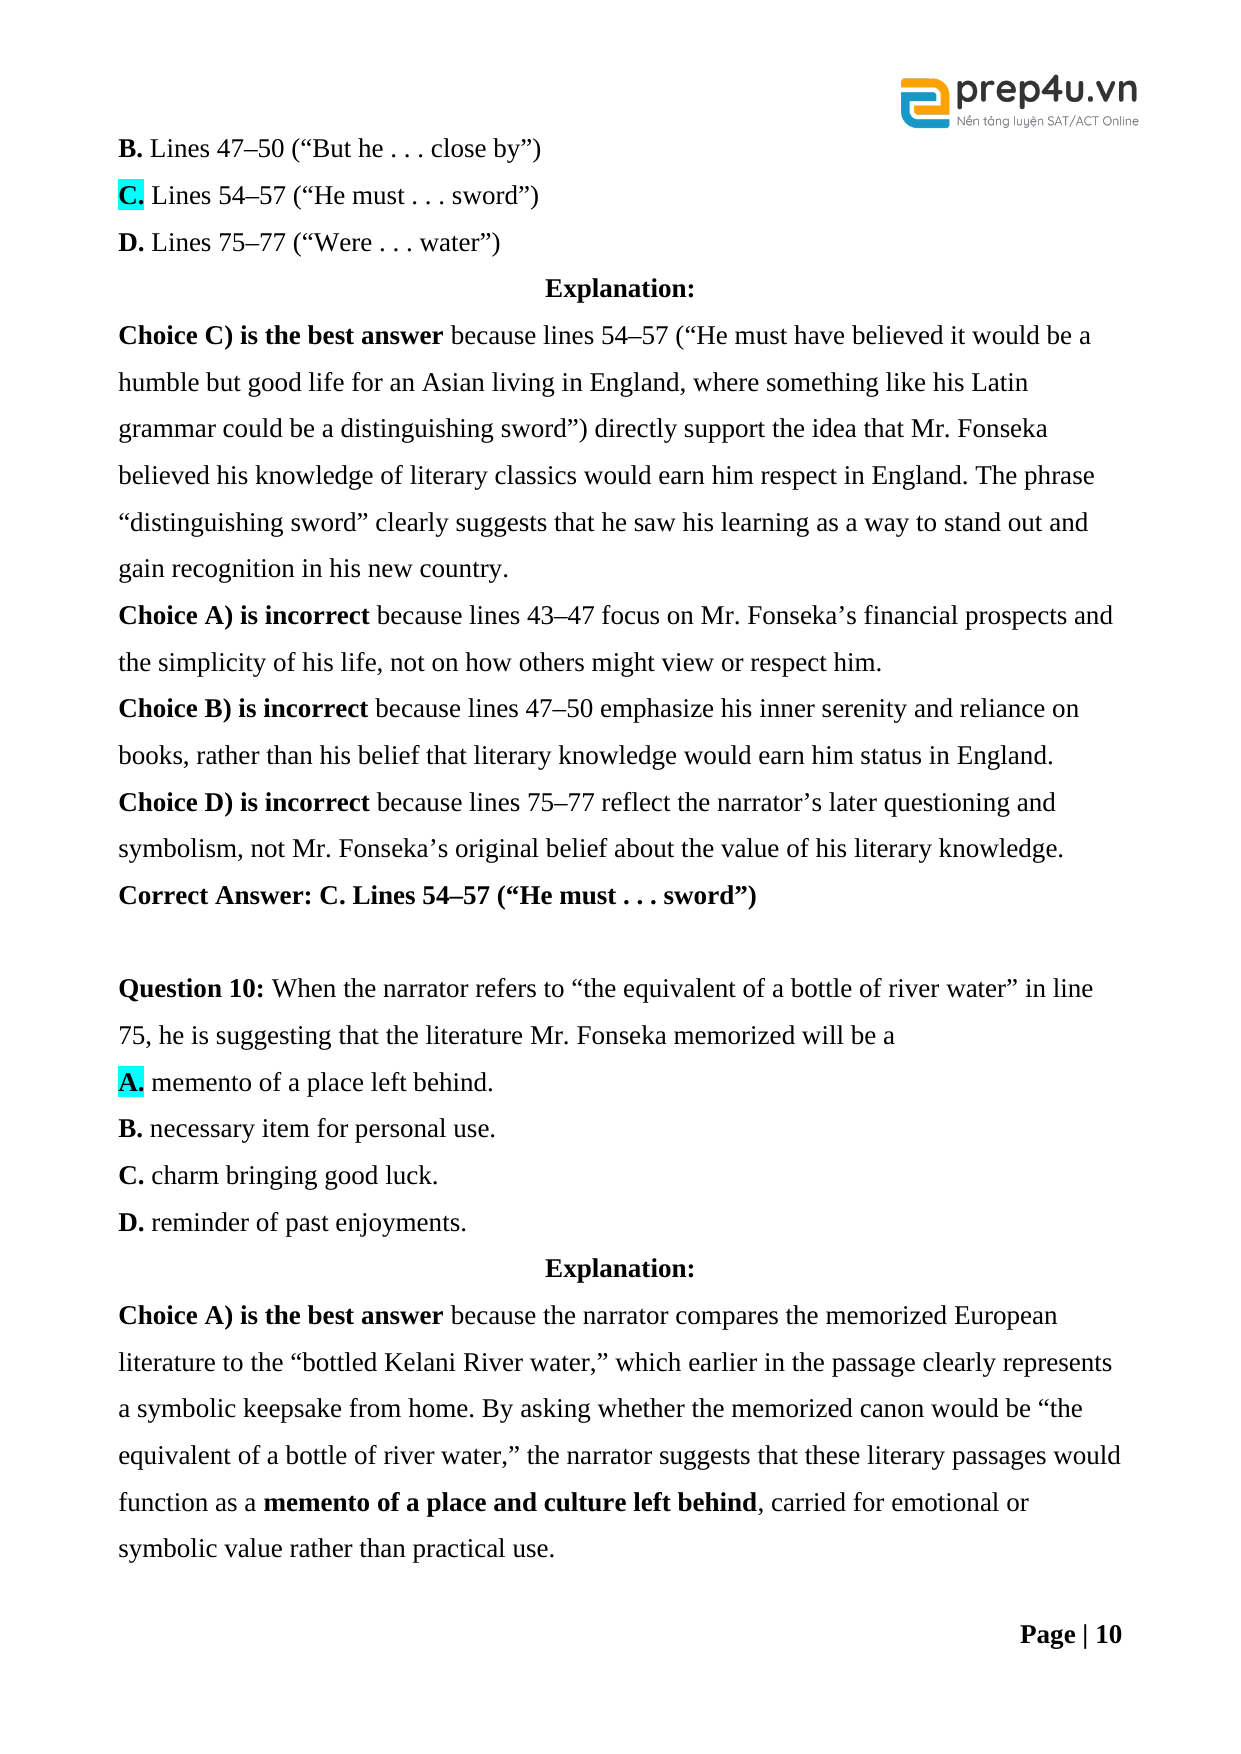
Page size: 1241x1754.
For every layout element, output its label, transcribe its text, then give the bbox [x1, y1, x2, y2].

text D. Lines 75–77 (“Were . . . water”) [118, 226, 1122, 257]
text Choice D) is incorrect because lines 75–77 reflect the narrator’s later questioning and symbolism, not Mr. Fonseka’s original belief about the value of his literary knowledge. [118, 786, 1122, 864]
text Explanation: [118, 272, 1122, 304]
text Question 10: When the narrator refers to “the equivalent of a bottle of river water” in line 75, he is suggesting that the literature Mr. Fonseka memorized will be a [118, 972, 1122, 1050]
text Correct Answer: C. Lines 54–57 (“He must . . . sword”) [118, 879, 1122, 910]
text D. reminder of past enjoyments. [118, 1206, 1122, 1237]
text A. memento of a place left behind. [144, 1066, 1122, 1097]
text Choice C) is the best answer because lines 54–57 (“He must have believed it would be a humble but good life for an Asian living in England, where something like his Latin grammar could be a distinguishing sword”) directly support the idea that Mr. Fonseka believed his knowledge of literary classics would earn him respect in England. The phrase “distinguishing sword” clearly suggests that he saw his learning as a way to stand out and gain recognition in his new country. [118, 319, 1122, 584]
text Choice B) is incorrect because lines 47–50 emphasize his inner serenity and reliance on books, rather than his belief that literary knowledge would earn him status in England. [118, 692, 1122, 770]
text C. Lines 54–57 (“He must . . . sword”) [144, 179, 1122, 210]
text B. Lines 47–50 (“But he . . . close by”) [118, 132, 1122, 164]
text Choice A) is incorrect because lines 43–47 focus on Mr. Fonseka’s financial prospects and the simplicity of his life, not on how others might view or respect him. [118, 599, 1122, 677]
text Choice A) is the best answer because the narrator compares the memorized European literature to the “bottled Kelani River water,” which earlier in the passage clearly represents a symbolic keepsake from home. By asking whether the memorized canon would be “the equivalent of a bottle of river water,” the narrator suggests that these literary passages would function as a memento of a place and culture left behind, carried for emotional or symbolic value rather than practical use. [118, 1299, 1122, 1564]
picture [900, 73, 1140, 133]
text Explanation: [118, 1252, 1122, 1284]
text C. charm bringing good luck. [118, 1159, 1122, 1190]
text B. necessary item for personal use. [118, 1112, 1122, 1144]
